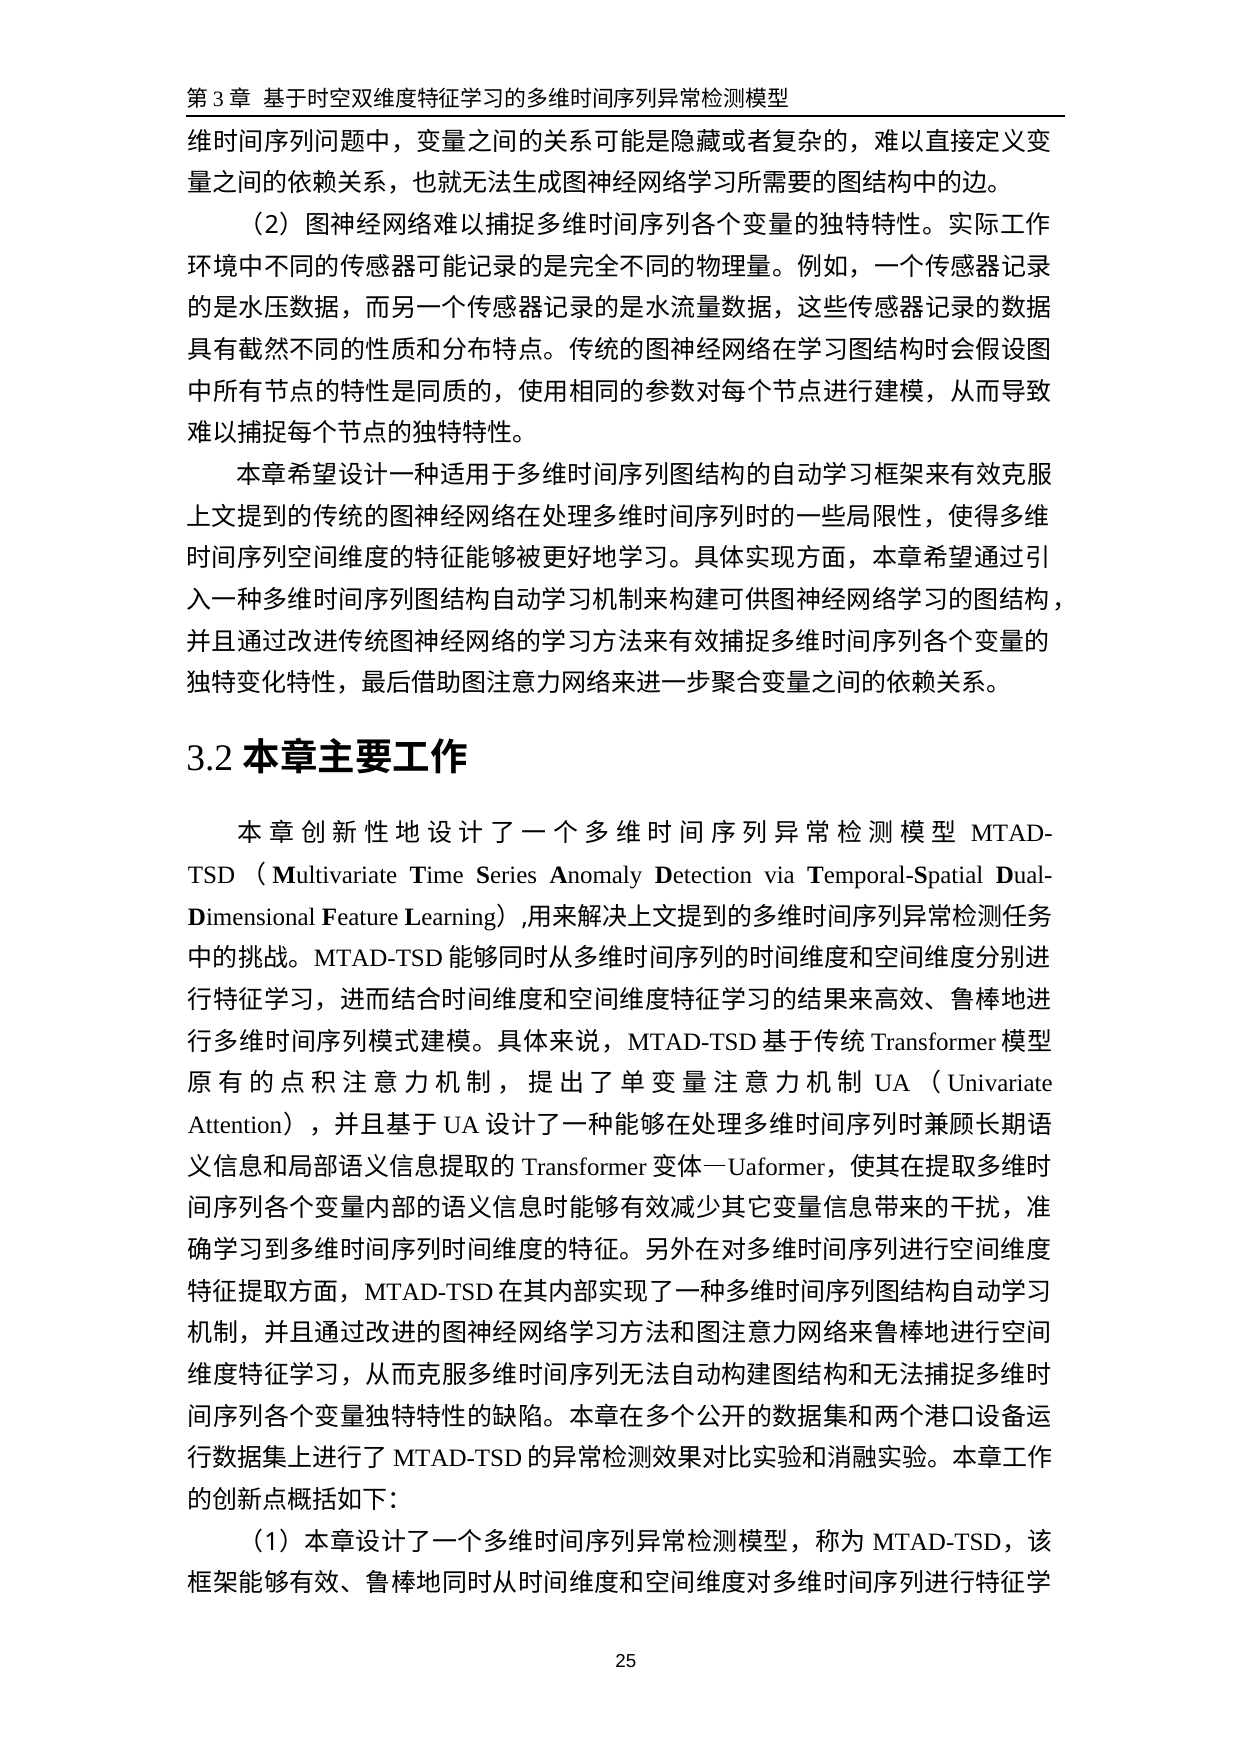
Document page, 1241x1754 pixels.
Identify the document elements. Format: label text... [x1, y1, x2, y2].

subtitle 本章主要工作 [186, 727, 1065, 781]
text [188, 1517, 1053, 1600]
text 本章创新性地设计了一个多维时间序列异常检测模型MTAD-TSD（Multivariate Time Series Anomaly Detection via Temporal-Spatial Dual-Dimensional Feature Learning）,用来解决上文提到的多维时间序列异常检测任务中的挑战。MTAD-TSD能够同时从多维时间序列的时间维度和空间维度分别进行特征学习，进而结合时间维度和空间维度特征学习的结果来高效、鲁棒地进行多维时间序列模式建模。具体来说，MTAD-TSD基于传统Transformer模型原有的点积注意力机制，提出了单变量注意力机制UA（Univariate Attention），并且基于UA设计了一种能够在处理多维时间序列时兼顾长期语义信息和局部语义信息提取的Transformer变体—Uaformer，使其在提取多维时间序列各个变量内部的语义信息时能够有效减少其它变量信息带来的干扰，准确学习到多维时间序列时间维度的特征。另外在对多维时间序列进行空间维度特征提取方面，MTAD-TSD在其内部实现了一种多维时间序列图结构自动学习机制，并且通过改进的图神经网络学习方法和图注意力网络来鲁棒地进行空间维度特征学习，从而克服多维时间序列无法自动构建图结构和无法捕捉多维时间序列各个变量独特特性的缺陷。本章在多个公开的数据集和两个港口设备运行数据集上进行了MTAD-TSD的异常检测效果对比实验和消融实验。本章工作的创新点概括如下： [188, 808, 1053, 1517]
text （2）图神经网络难以捕捉多维时间序列各个变量的独特特性。实际工作环境中不同的传感器可能记录的是完全不同的物理量。例如，一个传感器记录的是水压数据，而另一个传感器记录的是水流量数据，这些传感器记录的数据具有截然不同的性质和分布特点。传统的图神经网络在学习图结构时会假设图中所有节点的特性是同质的，使用相同的参数对每个节点进行建模，从而导致难以捕捉每个节点的独特特性。 [188, 200, 1053, 450]
text 本章希望设计一种适用于多维时间序列图结构的自动学习框架来有效克服上文提到的传统的图神经网络在处理多维时间序列时的一些局限性，使得多维时间序列空间维度的特征能够被更好地学习。具体实现方面，本章希望通过引入一种多维时间序列图结构自动学习机制来构建可供图神经网络学习的图结构，并且通过改进传统图神经网络的学习方法来有效捕捉多维时间序列各个变量的独特变化特性，最后借助图注意力网络来进一步聚合变量之间的依赖关系。 [186, 450, 1053, 700]
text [188, 117, 1053, 200]
